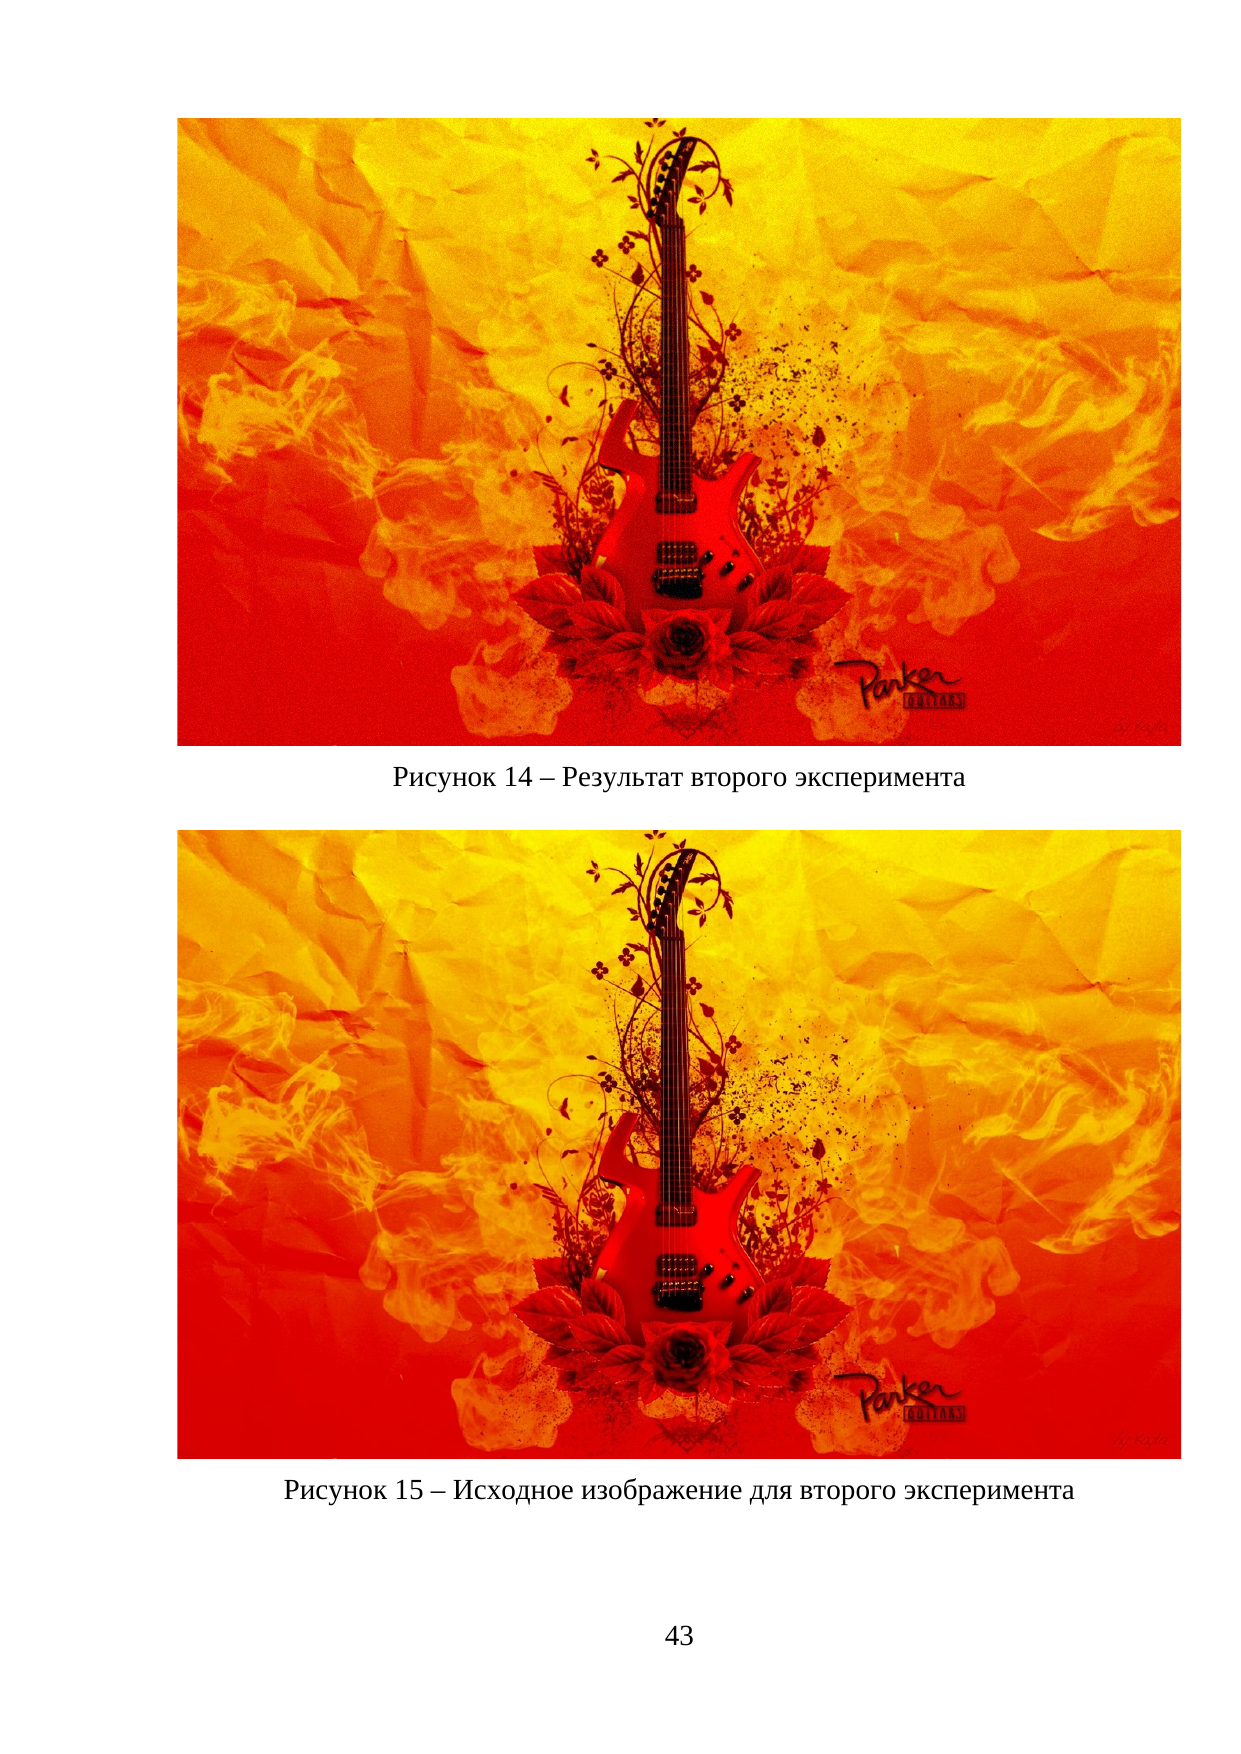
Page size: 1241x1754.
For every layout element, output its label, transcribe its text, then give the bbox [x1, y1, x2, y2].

text Рисунок 15 – Исходное изображение для второго эксперимента [177, 1472, 1181, 1506]
text Рисунок 14 – Результат второго эксперимента [177, 759, 1181, 793]
picture [177, 830, 1182, 1459]
picture [177, 118, 1182, 746]
